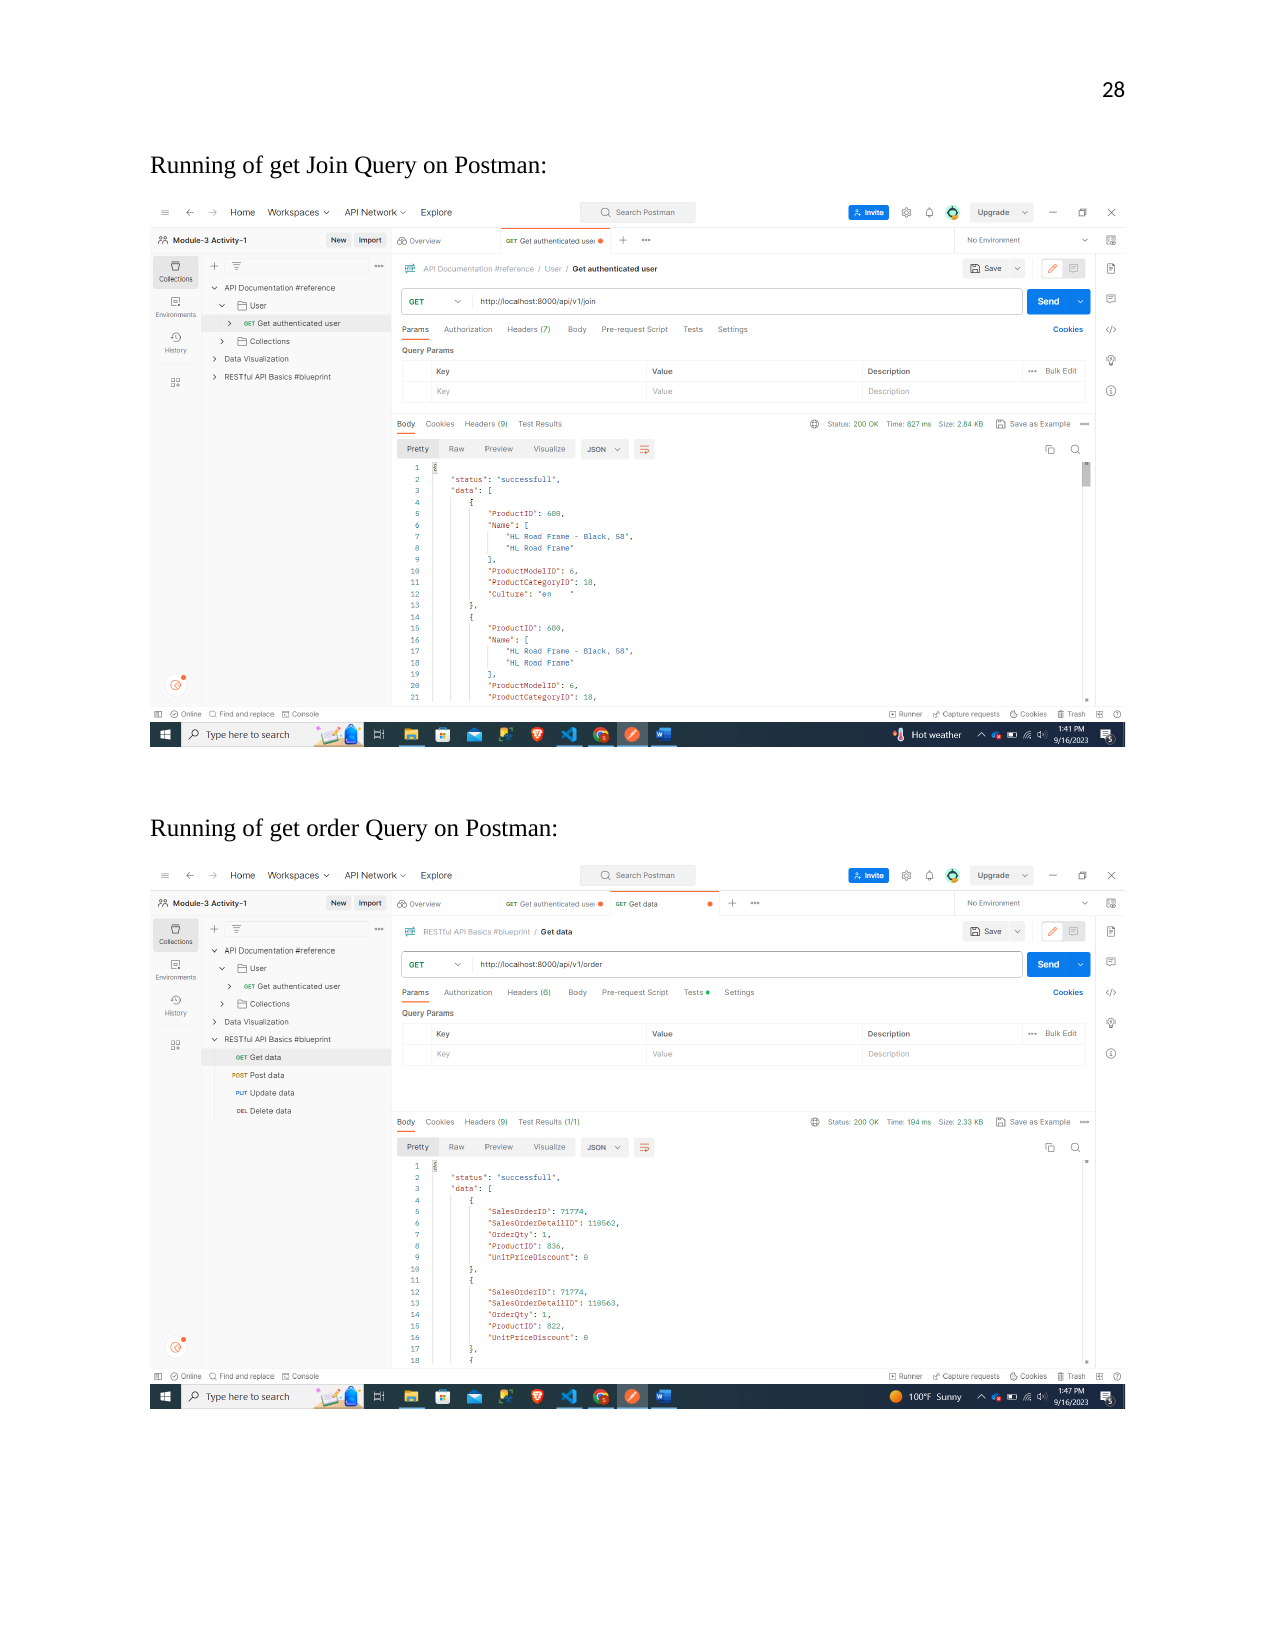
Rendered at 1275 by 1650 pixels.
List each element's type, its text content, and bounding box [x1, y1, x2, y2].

picture [150, 197, 1125, 747]
text Running of get order Query on Postman: [150, 813, 1125, 841]
text Running of get Join Query on Postman: [150, 150, 1125, 179]
picture [150, 860, 1125, 1409]
